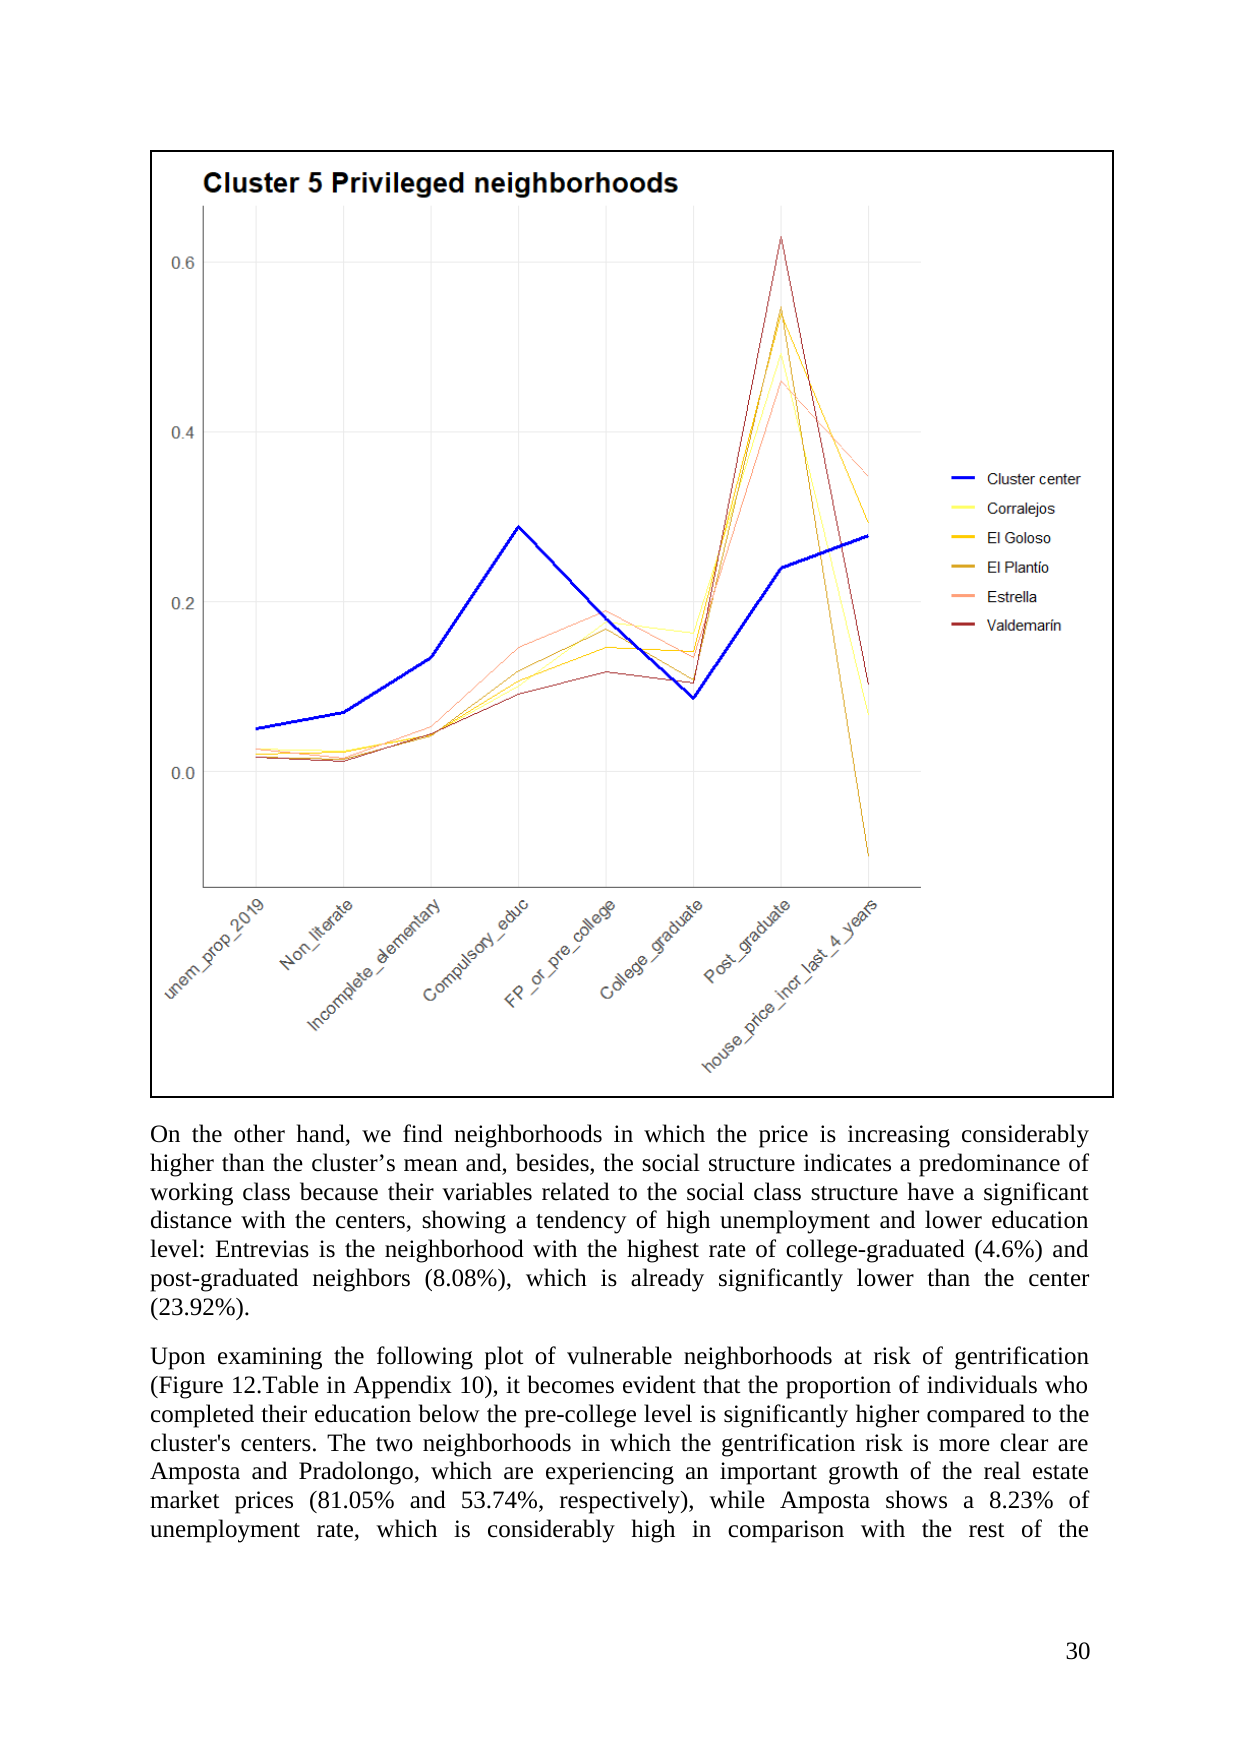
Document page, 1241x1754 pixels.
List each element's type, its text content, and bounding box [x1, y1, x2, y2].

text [150, 1341, 1090, 1543]
picture [162, 161, 1100, 1081]
text On the other hand, we find neighborhoods in which the price is increasing considerably higher than the cluster’s mean and, besides, the social structure indicates a predominance of working class because their variables related to the social class structure have a significant distance with the centers, showing a tendency of high unemployment and lower education level: Entrevias is the neighborhood with the highest rate of college-graduated (4.6%) and post-graduated neighbors (8.08%), which is already significantly lower than the center (23.92%). [150, 1119, 1090, 1321]
